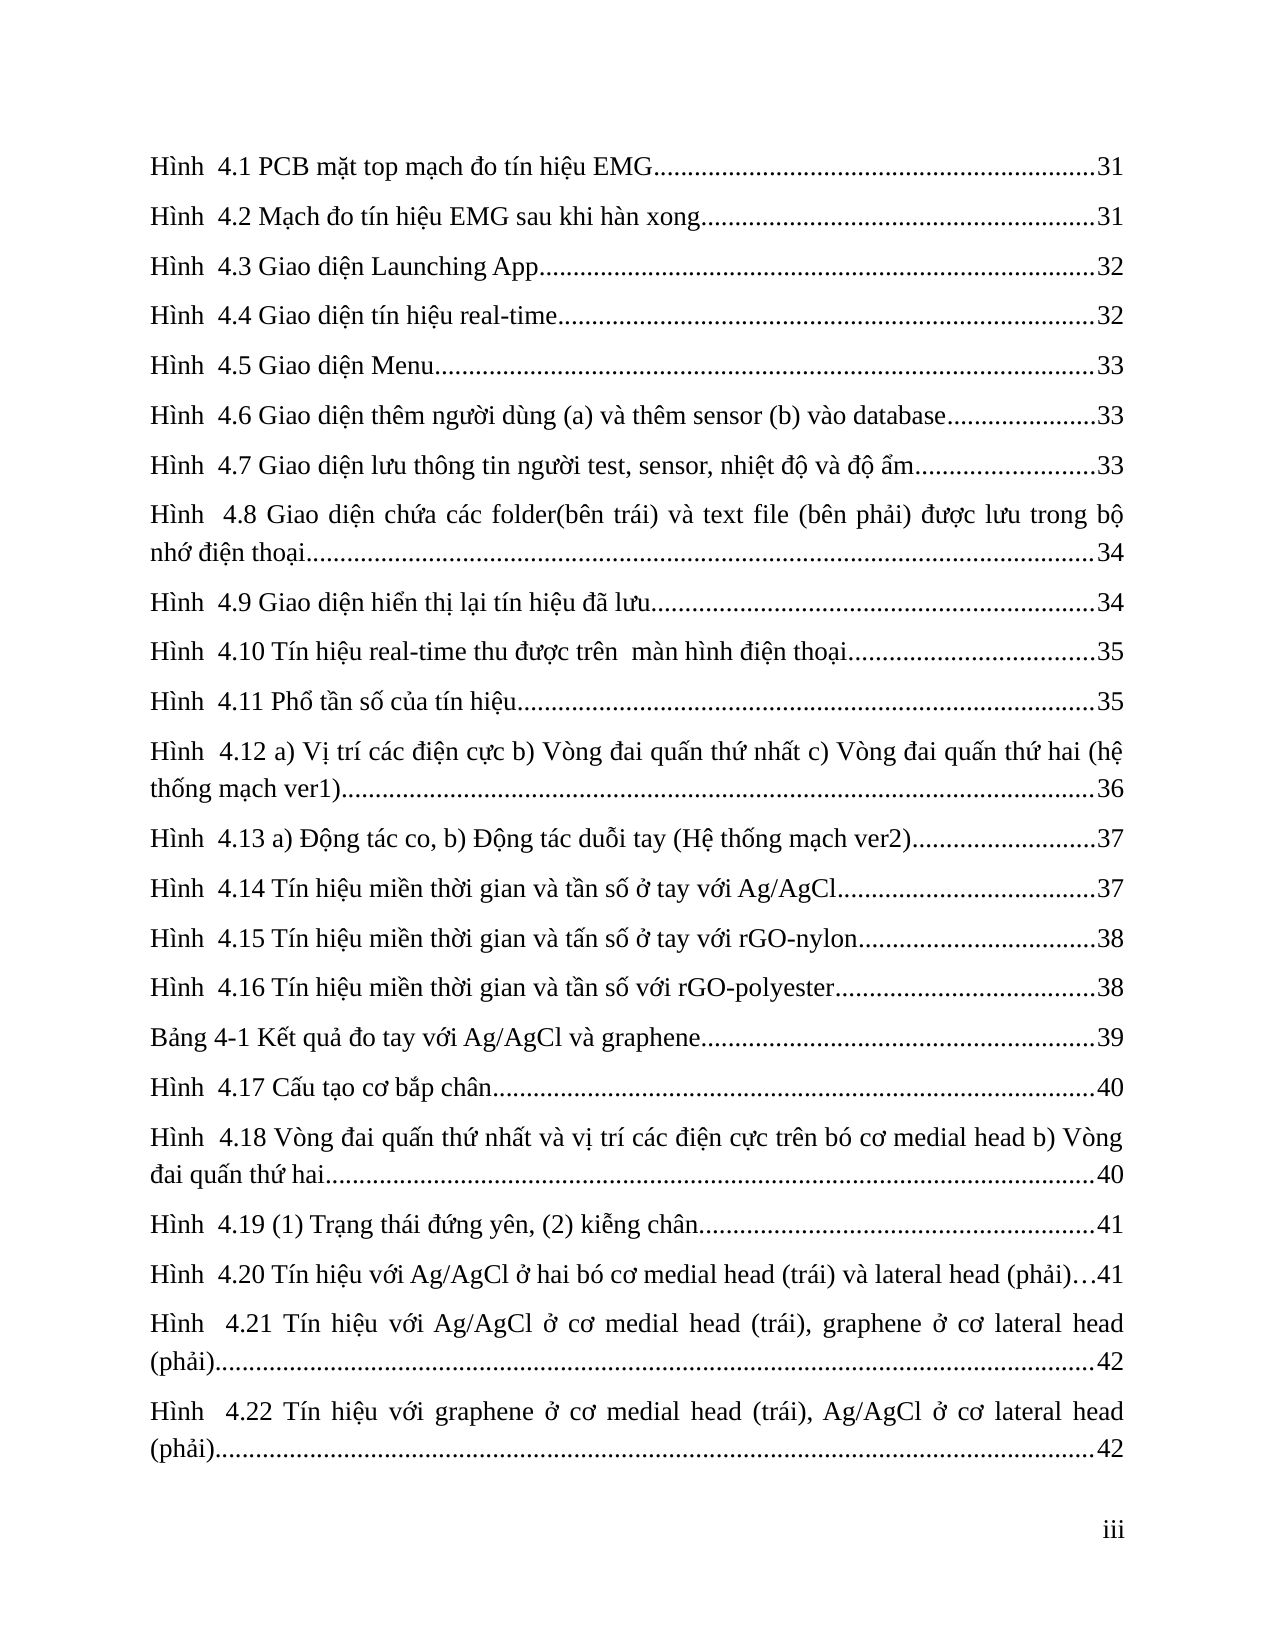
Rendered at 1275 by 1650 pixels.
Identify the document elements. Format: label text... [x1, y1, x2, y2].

text Hình 4.22 Tín hiệu với graphene ở cơ medial head (trái), Ag/AgCl ở cơ lateral head (phải) 42 [150, 1394, 1125, 1463]
text Hình 4.18 Vòng đai quấn thứ nhất và vị trí các điện cực trên bó cơ medial head b) Vòng đai quấn thứ hai 40 [150, 1121, 1125, 1189]
text Hình 4.15 Tín hiệu miền thời gian và tấn số ở tay với rGO-nylon 38 [150, 922, 1125, 953]
text Hình 4.12 a) Vị trí các điện cực b) Vòng đai quấn thứ nhất c) Vòng đai quấn thứ hai (hệ thống mạch ver1) 36 [150, 735, 1125, 803]
text Hình 4.4 Giao diện tín hiệu real-time 32 [150, 299, 1125, 331]
text Hình 4.8 Giao diện chứa các folder(bên trái) và text file (bên phải) được lưu trong bộ nhớ điện thoại 34 [150, 498, 1125, 567]
text Hình 4.7 Giao diện lưu thông tin người test, sensor, nhiệt độ và độ ẩm 33 [150, 449, 1125, 480]
text Hình 4.19 (1) Trạng thái đứng yên, (2) kiễng chân. 41 [150, 1208, 1125, 1239]
text Hình 4.6 Giao diện thêm người dùng (a) và thêm sensor (b) vào database 33 [150, 399, 1125, 430]
text Hình 4.14 Tín hiệu miền thời gian và tần số ở tay với Ag/AgCl 37 [150, 872, 1125, 903]
text Hình 4.10 Tín hiệu real-time thu được trên màn hình điện thoại 35 [150, 635, 1125, 667]
text Bảng 4-1 Kết quả đo tay với Ag/AgCl và graphene 39 [150, 1021, 1125, 1052]
text Hình 4.5 Giao diện Menu 33 [150, 349, 1125, 380]
text Hình 4.13 a) Động tác co, b) Động tác duỗi tay (Hệ thống mạch ver2) 37 [150, 822, 1125, 853]
text Hình 4.17 Cấu tạo cơ bắp chân 40 [150, 1071, 1125, 1102]
text Hình 4.16 Tín hiệu miền thời gian và tần số với rGO-polyester 38 [150, 971, 1125, 1003]
text Hình 4.20 Tín hiệu với Ag/AgCl ở hai bó cơ medial head (trái) và lateral head (phải) 41 [150, 1258, 1125, 1289]
text Hình 4.11 Phổ tần số của tín hiệu 35 [150, 685, 1125, 716]
text Hình 4.2 Mạch đo tín hiệu EMG sau khi hàn xong 31 [150, 200, 1125, 231]
text Hình 4.9 Giao diện hiển thị lại tín hiệu đã lưu 34 [150, 586, 1125, 617]
text Hình 4.1 PCB mặt top mạch đo tín hiệu EMG 31 [150, 150, 1125, 181]
text Hình 4.3 Giao diện Launching App 32 [150, 249, 1125, 281]
text Hình 4.21 Tín hiệu với Ag/AgCl ở cơ medial head (trái), graphene ở cơ lateral head (phải) 42 [150, 1307, 1125, 1376]
